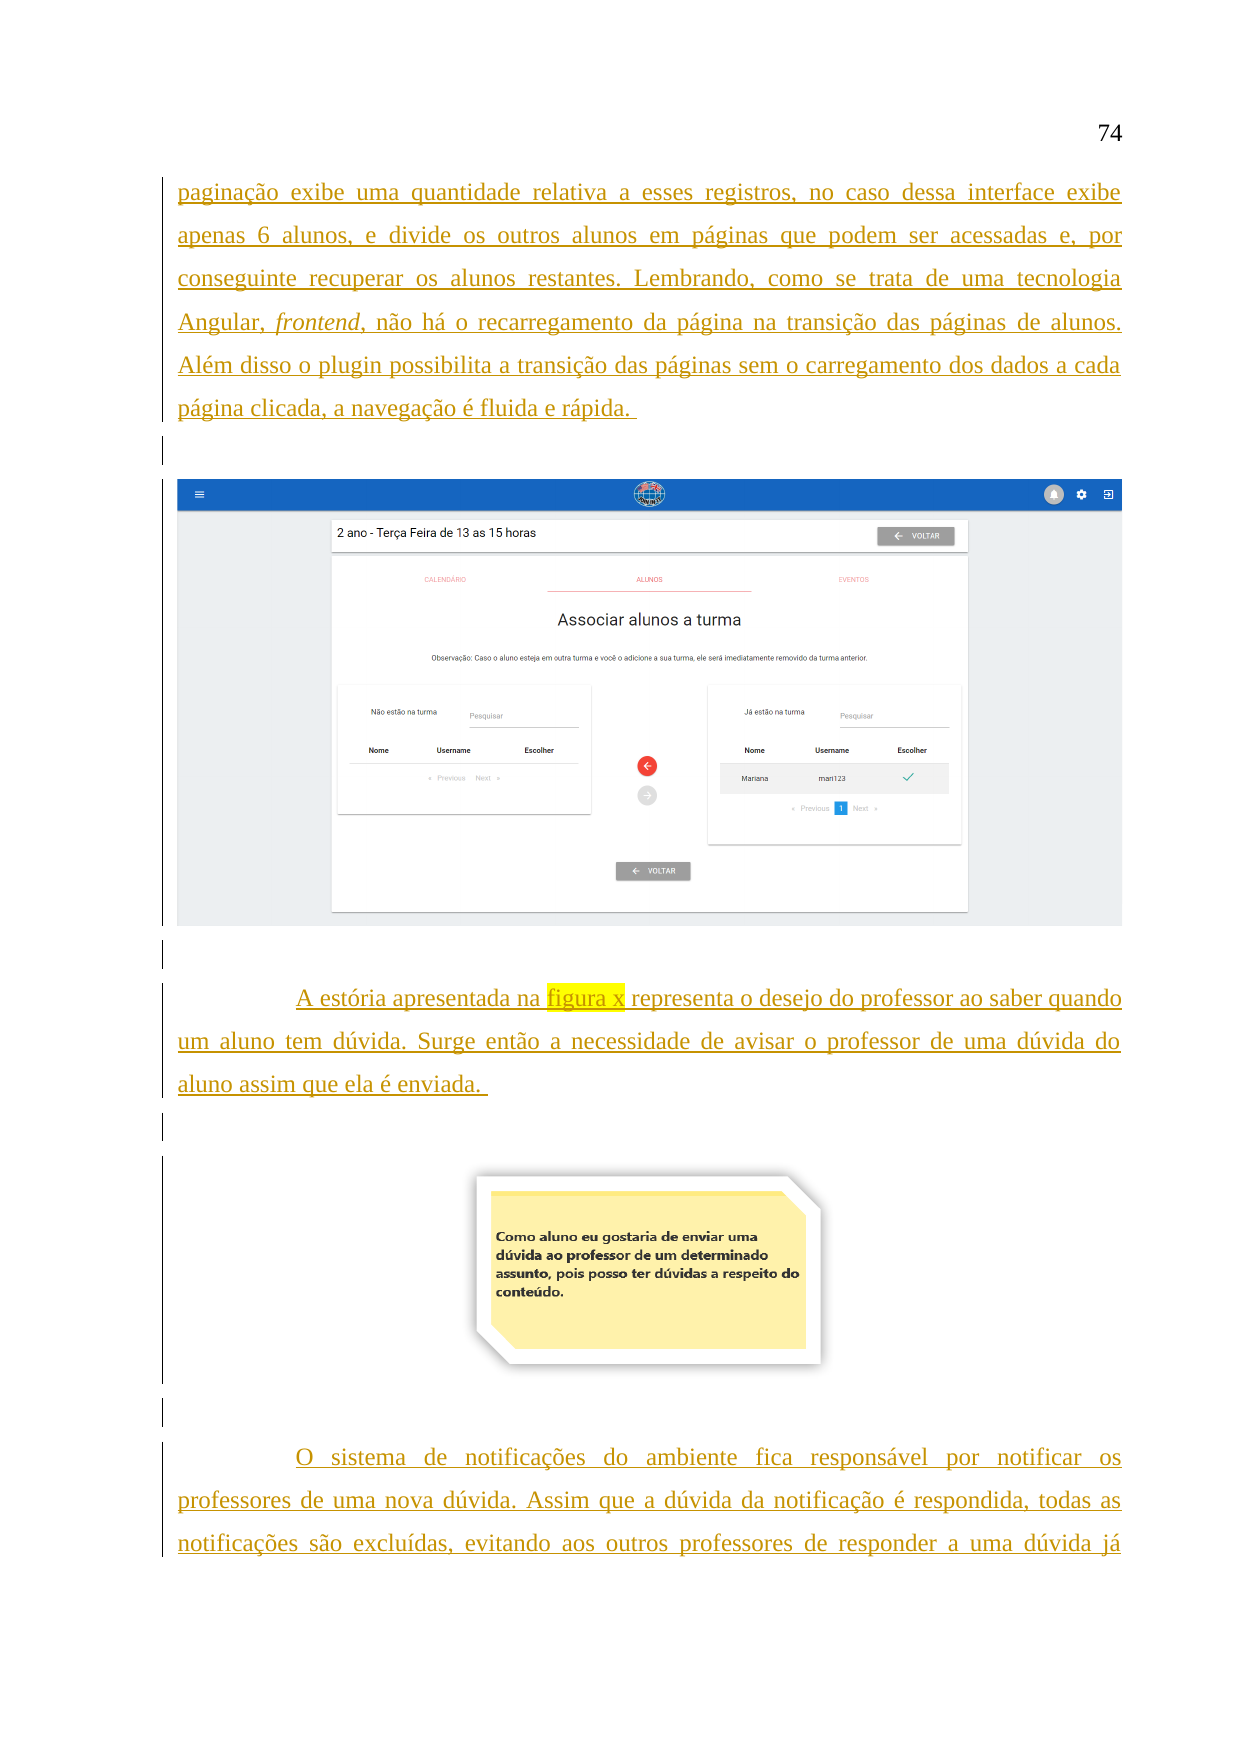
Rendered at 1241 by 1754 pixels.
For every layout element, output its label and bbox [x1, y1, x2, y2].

picture [492, 1192, 806, 1349]
picture [177, 479, 1123, 926]
